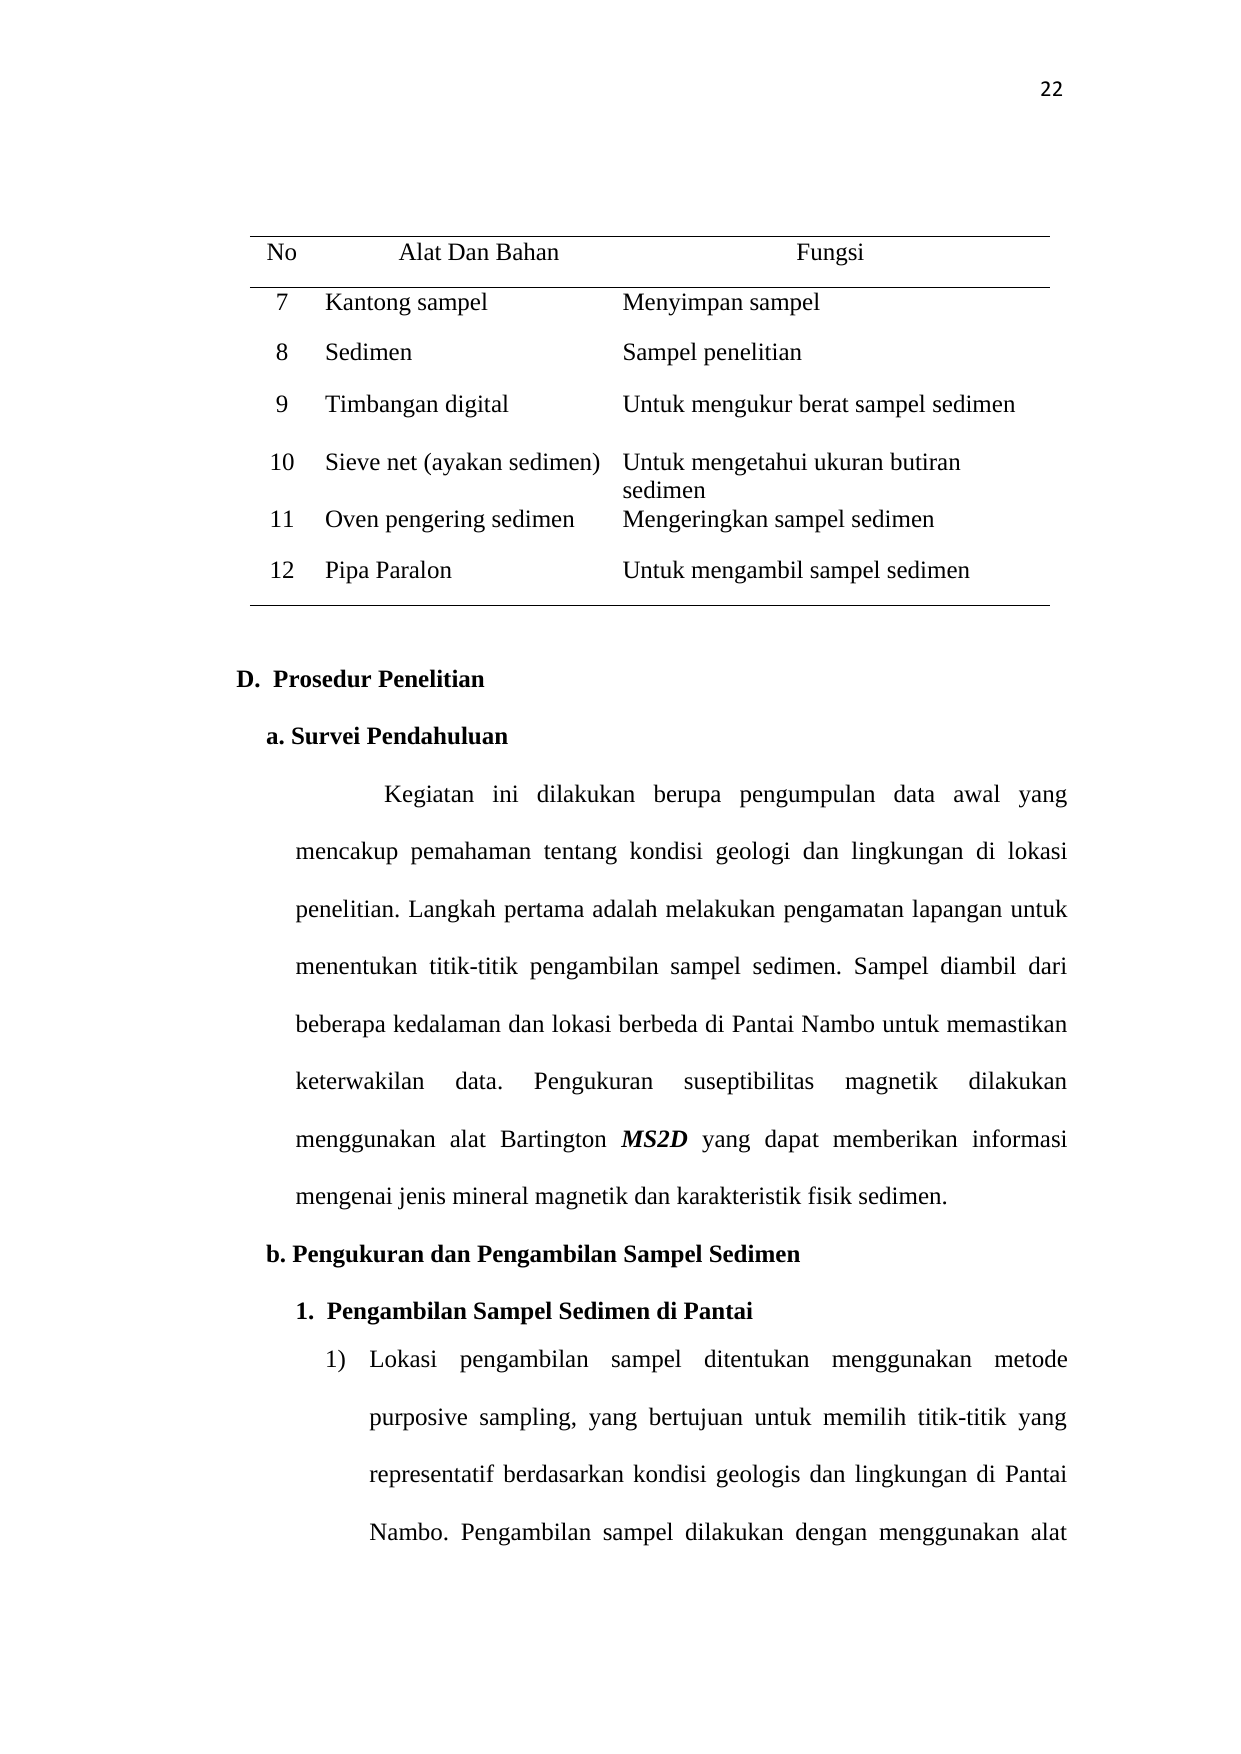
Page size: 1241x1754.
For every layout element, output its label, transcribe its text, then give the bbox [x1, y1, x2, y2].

table_header Alat Dan Bahan [309, 237, 606, 287]
table_cell Pipa Paralon [309, 555, 606, 605]
table_cell 7 [250, 288, 309, 337]
table_header No [250, 237, 309, 287]
table_header Fungsi [606, 237, 1049, 287]
table_cell 8 [250, 338, 309, 389]
text b. Pengukuran dan Pengambilan Sampel Sedimen [266, 1239, 1068, 1268]
table_cell 10 [250, 447, 309, 504]
table_cell Untuk mengambil sampel sedimen [606, 555, 1049, 605]
table_cell Timbangan digital [309, 389, 606, 447]
table_cell Sedimen [309, 338, 606, 389]
table_cell 12 [250, 555, 309, 605]
table_cell Untuk mengukur berat sampel sedimen [606, 389, 1049, 447]
text 1. Pengambilan Sampel Sedimen di Pantai [295, 1296, 1068, 1325]
table_cell Oven pengering sedimen [309, 504, 606, 555]
subtitle D. Prosedur Penelitian [236, 664, 1068, 693]
table_cell Menyimpan sampel [606, 288, 1049, 337]
table_cell 9 [250, 389, 309, 447]
text a. Survei Pendahuluan [266, 721, 1068, 750]
table_cell Kantong sampel [309, 288, 606, 337]
table_cell Mengeringkan sampel sedimen [606, 504, 1049, 555]
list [325, 1344, 1068, 1545]
table_cell 11 [250, 504, 309, 555]
table_cell Sampel penelitian [606, 338, 1049, 389]
table_cell Sieve net (ayakan sedimen) [309, 447, 606, 504]
table_cell Untuk mengetahui ukuran butiran sedimen [606, 447, 1049, 504]
text Kegiatan ini dilakukan berupa pengumpulan data awal yang mencakup pemahaman tentang kondisi geologi dan lingkungan di lokasi penelitian. Langkah pertama adalah melakukan pengamatan lapangan untuk menentukan titik-titik pengambilan sampel sedimen. Sampel diambil dari beberapa kedalaman dan lokasi berbeda di Pantai Nambo untuk memastikan keterwakilan data. Pengukuran suseptibilitas magnetik dilakukan menggunakan alat Bartington MS2D yang dapat memberikan informasi mengenai jenis mineral magnetik dan karakteristik fisik sedimen. [295, 779, 1068, 1210]
